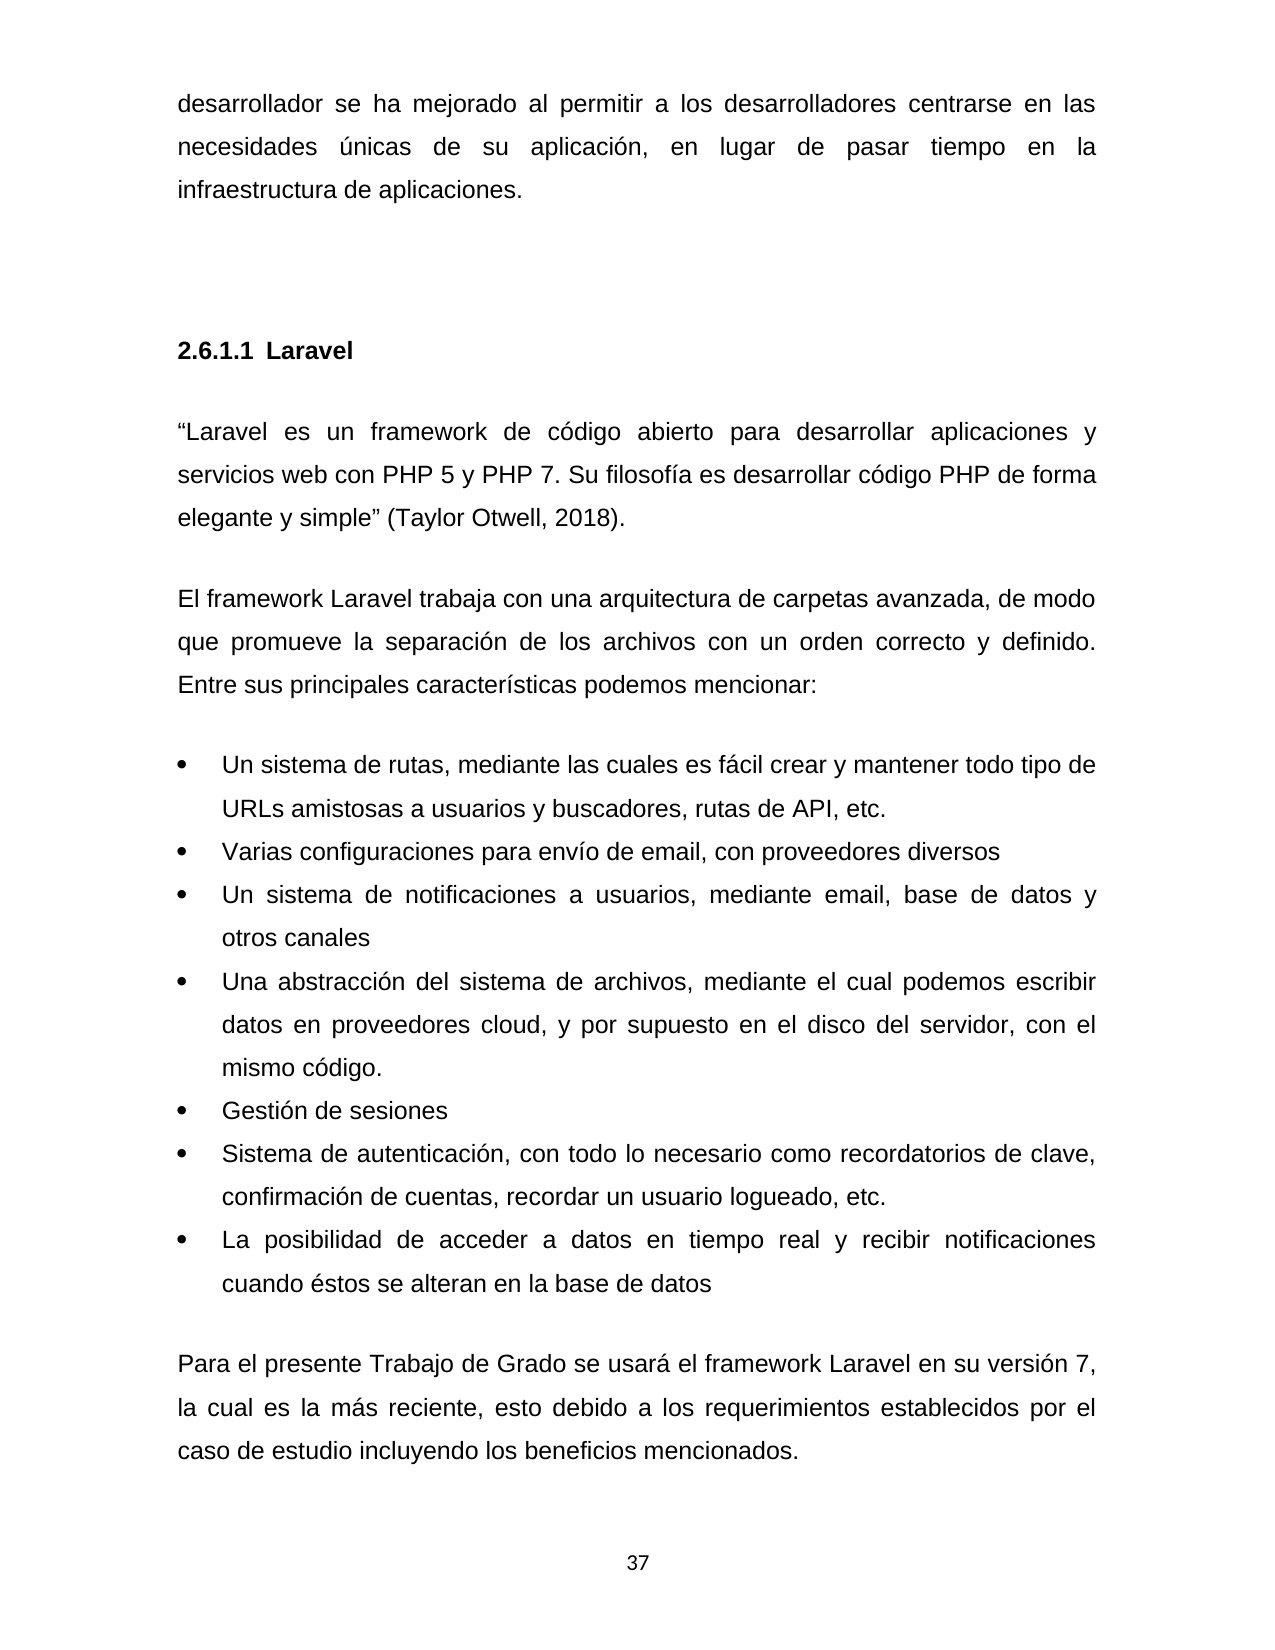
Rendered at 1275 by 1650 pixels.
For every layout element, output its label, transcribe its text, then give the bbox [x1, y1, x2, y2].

text El framework Laravel trabaja con una arquitectura de carpetas avanzada, de modo que promueve la separación de los archivos con un orden correcto y definido. Entre sus principales características podemos mencionar: [177, 584, 1098, 699]
list Una abstracción del sistema de archivos, mediante el cual podemos escribir datos en proveedores cloud, y por supuesto en el disco del servidor, con el mismo código. [177, 966, 1098, 1082]
list La posibilidad de acceder a datos en tiempo real y recibir notificaciones cuando éstos se alteran en la base de datos [177, 1226, 1098, 1297]
list Varias configuraciones para envío de email, con proveedores diversos [177, 837, 1098, 866]
list Sistema de autenticación, con todo lo necesario como recordatorios de clave, confirmación de cuentas, recordar un usuario logueado, etc. [177, 1139, 1098, 1211]
text Para el presente Trabajo de Grado se usará el framework Laravel en su versión 7, la cual es la más reciente, esto debido a los requerimientos establecidos por el caso de estudio incluyendo los beneficios mencionados. [177, 1349, 1098, 1464]
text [177, 89, 1098, 204]
list Un sistema de rutas, mediante las cuales es fácil crear y mantener todo tipo de URLs amistosas a usuarios y buscadores, rutas de API, etc. [177, 751, 1098, 822]
list Un sistema de notificaciones a usuarios, mediante email, base de datos y otros canales [177, 880, 1098, 952]
list Gestión de sesiones [177, 1096, 1098, 1125]
text “Laravel es un framework de código abierto para desarrollar aplicaciones y servicios web con PHP 5 y PHP 7. Su filosofía es desarrollar código PHP de forma elegante y simple” (Taylor Otwell, 2018). [177, 417, 1098, 532]
list Laravel [177, 336, 1098, 365]
